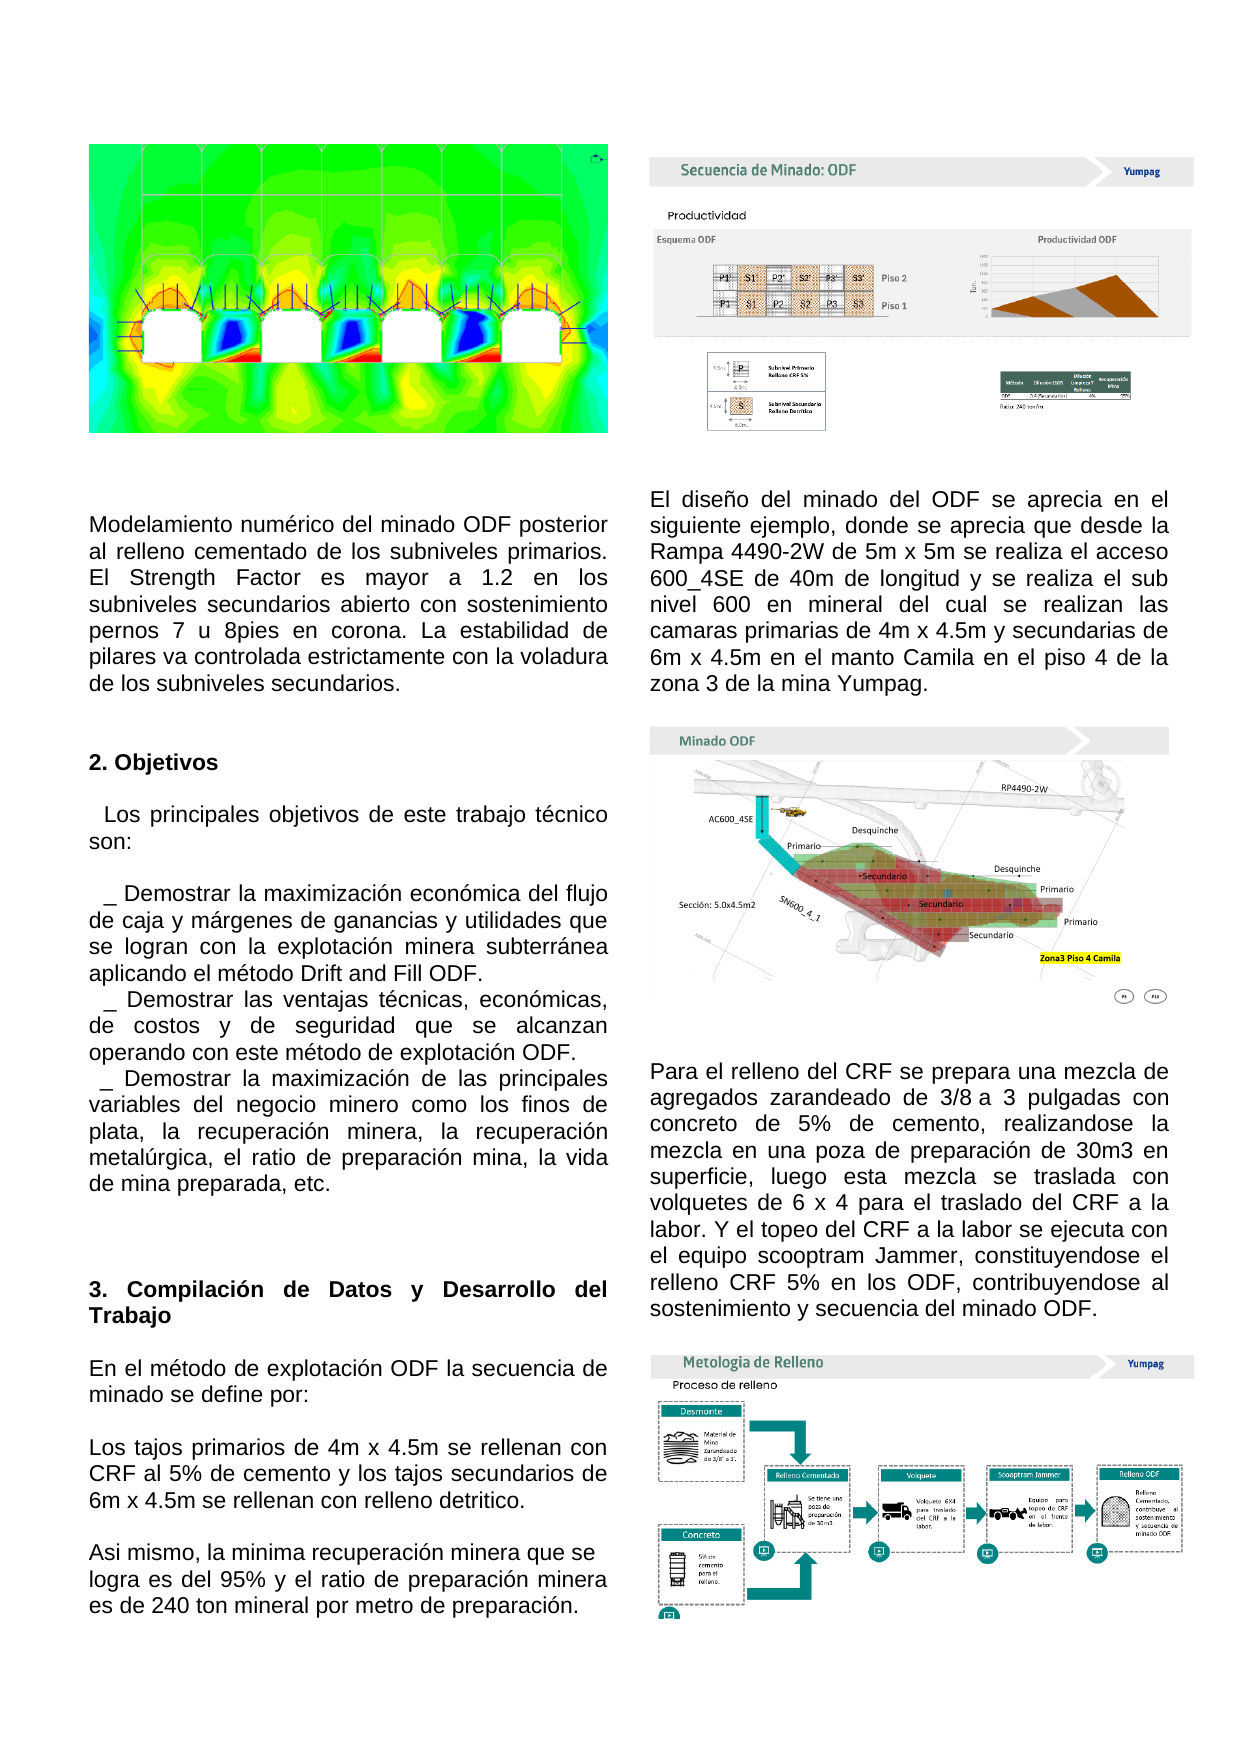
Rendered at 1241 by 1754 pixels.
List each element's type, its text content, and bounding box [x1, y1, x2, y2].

text 3. Compilación de Datos y Desarrollo del Trabajo [89, 1276, 608, 1328]
text logra es del 95% y el ratio de preparación minera es de 240 ton mineral por metro de preparación. [89, 1566, 608, 1618]
text Para el relleno del CRF se prepara una mezcla de agregados zarandeado de 3/8 a 3 pulgadas con concreto de 5% de cemento, realizandose la mezcla en una poza de preparación de 30m3 en superficie, luego esta mezcla se traslada con volquetes de 6 x 4 para el traslado del CRF a la labor. Y el topeo del CRF a la labor se ejecuta con el equipo scooptram Jammer, constituyendose el relleno CRF 5% en los ODF, contribuyendose al sostenimiento y secuencia del minado ODF. [649, 1058, 1169, 1321]
text _ Demostrar la maximización económica del flujo de caja y márgenes de ganancias y utilidades que se logran con la explotación minera subterránea aplicando el método Drift and Fill ODF. [89, 880, 608, 986]
picture [649, 722, 1169, 1005]
picture [651, 1355, 1195, 1619]
text Asi mismo, la minima recuperación minera que se [89, 1539, 608, 1566]
text Los tajos primarios de 4m x 4.5m se rellenan con CRF al 5% de cemento y los tajos secundarios de 6m x 4.5m se rellenan con relleno detritico. [89, 1434, 608, 1513]
picture [649, 153, 1194, 433]
text _ Demostrar la maximización de las principales variables del negocio minero como los finos de plata, la recuperación minera, la recuperación metalúrgica, el ratio de preparación mina, la vida de mina preparada, etc. [89, 1065, 608, 1197]
picture [88, 144, 608, 433]
text Los principales objetivos de este trabajo técnico son: [89, 801, 608, 854]
text _ Demostrar las ventajas técnicas, económicas, de costos y de seguridad que se alcanzan operando con este método de explotación ODF. [89, 986, 608, 1065]
text 2. Objetivos [89, 749, 608, 775]
text El diseño del minado del ODF se aprecia en el siguiente ejemplo, donde se aprecia que desde la Rampa 4490-2W de 5m x 5m se realiza el acceso 600_4SE de 40m de longitud y se realiza el sub nivel 600 en mineral del cual se realizan las camaras primarias de 4m x 4.5m y secundarias de 6m x 4.5m en el manto Camila en el piso 4 de la zona 3 de la mina Yumpag. [649, 486, 1169, 696]
text Modelamiento numérico del minado ODF posterior al relleno cementado de los subniveles primarios. El Strength Factor es mayor a 1.2 en los subniveles secundarios abierto con sostenimiento pernos 7 u 8pies en corona. La estabilidad de pilares va controlada estrictamente con la voladura de los subniveles secundarios. [89, 511, 608, 696]
picture [88, 318, 99, 354]
text En el método de explotación ODF la secuencia de minado se define por: [89, 1355, 608, 1407]
